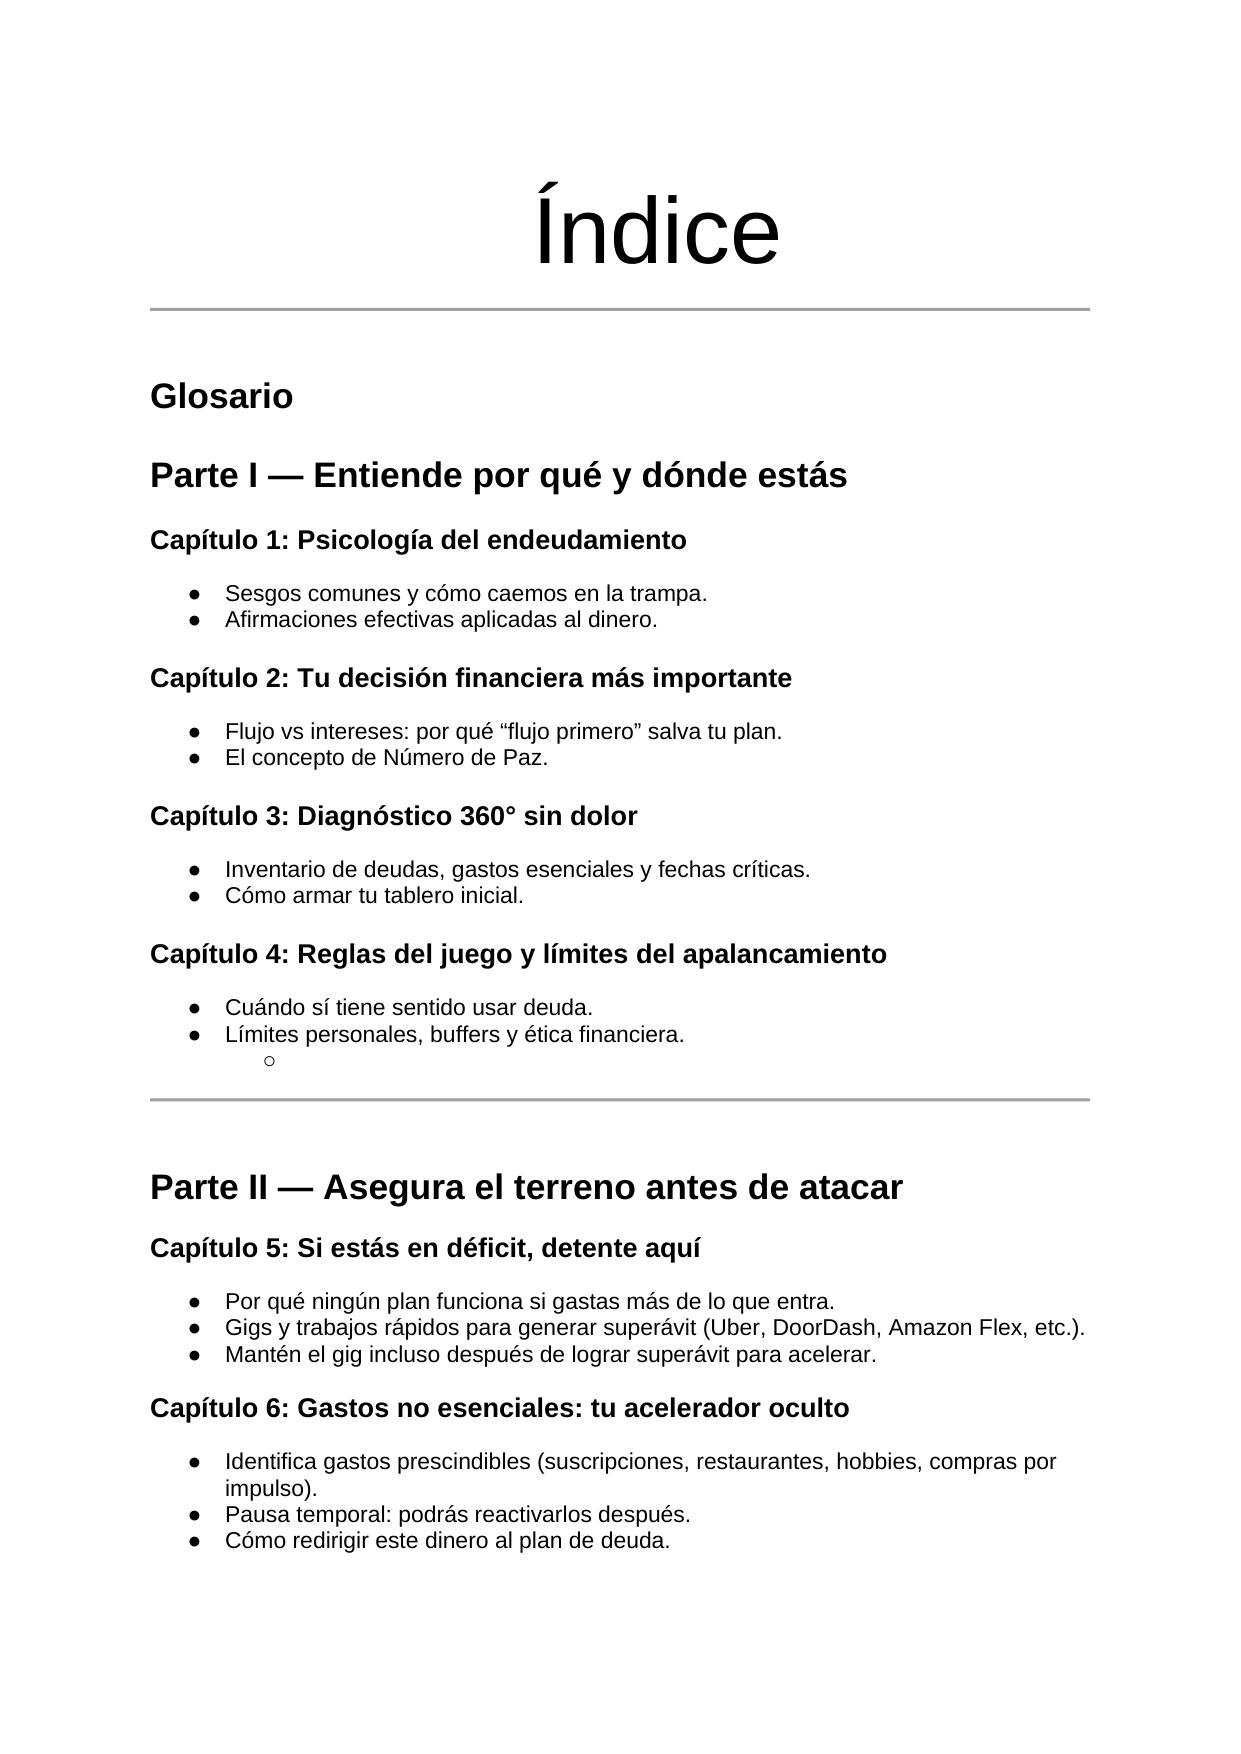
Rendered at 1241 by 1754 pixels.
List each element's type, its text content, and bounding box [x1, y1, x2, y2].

list Por qué ningún plan funciona si gastas más de lo que entra. [187, 1288, 1090, 1314]
subtitle Capítulo 3: Diagnóstico 360° sin dolor [150, 800, 1090, 831]
subtitle Capítulo 2: Tu decisión financiera más importante [150, 662, 1090, 693]
list Flujo vs intereses: por qué “flujo primero” salva tu plan. [187, 718, 1090, 744]
list El concepto de Número de Paz. [187, 744, 1090, 771]
list Identifica gastos prescindibles (suscripciones, restaurantes, hobbies, compras por impulso). [187, 1448, 1090, 1501]
subtitle Capítulo 5: Si estás en déficit, detente aquí [150, 1232, 1090, 1263]
subtitle Capítulo 6: Gastos no esenciales: tu acelerador oculto [150, 1392, 1090, 1423]
title Índice [225, 175, 1090, 283]
subtitle Parte II — Asegura el terreno antes de atacar [150, 1166, 1090, 1207]
list Sesgos comunes y cómo caemos en la trampa. [187, 580, 1090, 606]
list Inventario de deudas, gastos esenciales y fechas críticas. [187, 856, 1090, 882]
list Afirmaciones efectivas aplicadas al dinero. [187, 606, 1090, 633]
list Cuándo sí tiene sentido usar deuda. [187, 994, 1090, 1021]
list Límites personales, buffers y ética financiera. [187, 1021, 1090, 1047]
subtitle Glosario [150, 376, 1090, 416]
subtitle Capítulo 1: Psicología del endeudamiento [150, 524, 1090, 555]
list Mantén el gig incluso después de lograr superávit para acelerar. [187, 1341, 1090, 1367]
list Cómo armar tu tablero inicial. [187, 882, 1090, 909]
list Gigs y trabajos rápidos para generar superávit (Uber, DoorDash, Amazon Flex, etc.). [187, 1314, 1090, 1341]
list Cómo redirigir este dinero al plan de deuda. [187, 1527, 1090, 1554]
subtitle Parte I — Entiende por qué y dónde estás [150, 454, 1090, 494]
list Pausa temporal: podrás reactivarlos después. [187, 1501, 1090, 1527]
subtitle Capítulo 4: Reglas del juego y límites del apalancamiento [150, 938, 1090, 969]
